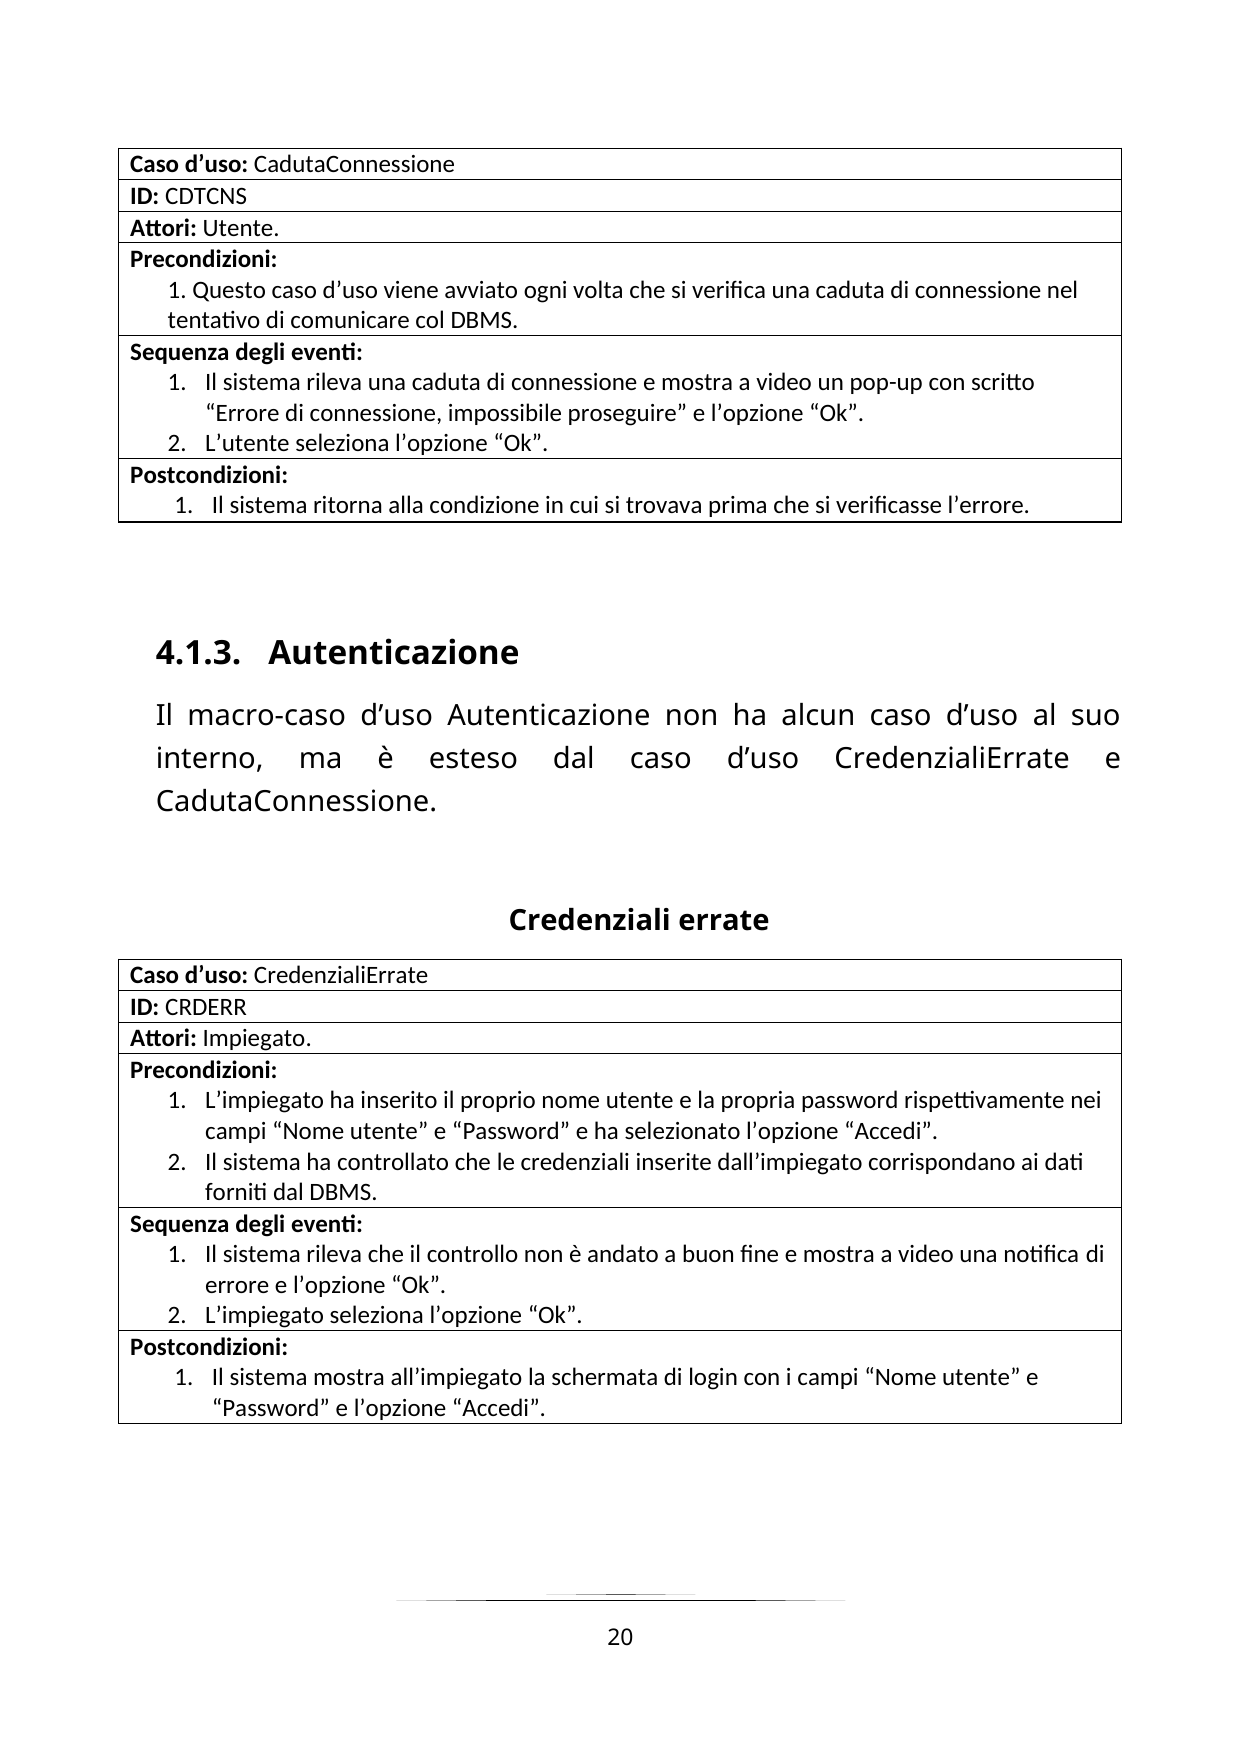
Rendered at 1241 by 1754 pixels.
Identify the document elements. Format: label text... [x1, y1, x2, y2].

table_cell ID: CRDERR [119, 991, 1121, 1022]
table_header Caso d’uso: CredenzialiErrate [119, 960, 1121, 990]
table_cell Attori: Utente. [119, 212, 1121, 242]
table_cell ID: CDTCNS [119, 180, 1121, 211]
table_cell Precondizioni: 1. Questo caso d’uso viene avviato ogni volta che si verifica una caduta di connessione nel tentativo di comunicare col DBMS. [119, 243, 1121, 335]
text Credenziali errate [156, 899, 1122, 939]
table_header Caso d’uso: CadutaConnessione [119, 149, 1121, 179]
table_cell Sequenza degli eventi: Il sistema rileva che il controllo non è andato a buon fine e mostra a video una notifica di errore e l’opzione “Ok”. L’impiegato seleziona l’opzione “Ok”. [119, 1208, 1121, 1330]
table_cell Attori: Impiegato. [119, 1023, 1121, 1053]
table_cell Precondizioni: L’impiegato ha inserito il proprio nome utente e la propria password rispettivamente nei campi “Nome utente” e “Password” e ha selezionato l’opzione “Accedi”. Il sistema ha controllato che le credenziali inserite dall’impiegato corrispondano ai dati forniti dal DBMS. [119, 1054, 1121, 1207]
table_cell Postcondizioni: Il sistema ritorna alla condizione in cui si trovava prima che si verificasse l’errore. [119, 459, 1121, 521]
list Autenticazione [156, 629, 1122, 674]
table_cell Sequenza degli eventi: Il sistema rileva una caduta di connessione e mostra a video un pop-up con scritto “Errore di connessione, impossibile proseguire” e l’opzione “Ok”. L’utente seleziona l’opzione “Ok”. [119, 336, 1121, 458]
text Il macro-caso d’uso Autenticazione non ha alcun caso d’uso al suo interno, ma è esteso dal caso d’uso CredenzialiErrate e CadutaConnessione. [156, 694, 1122, 820]
table_cell Postcondizioni: Il sistema mostra all’impiegato la schermata di login con i campi “Nome utente” e “Password” e l’opzione “Accedi”. [119, 1331, 1121, 1422]
